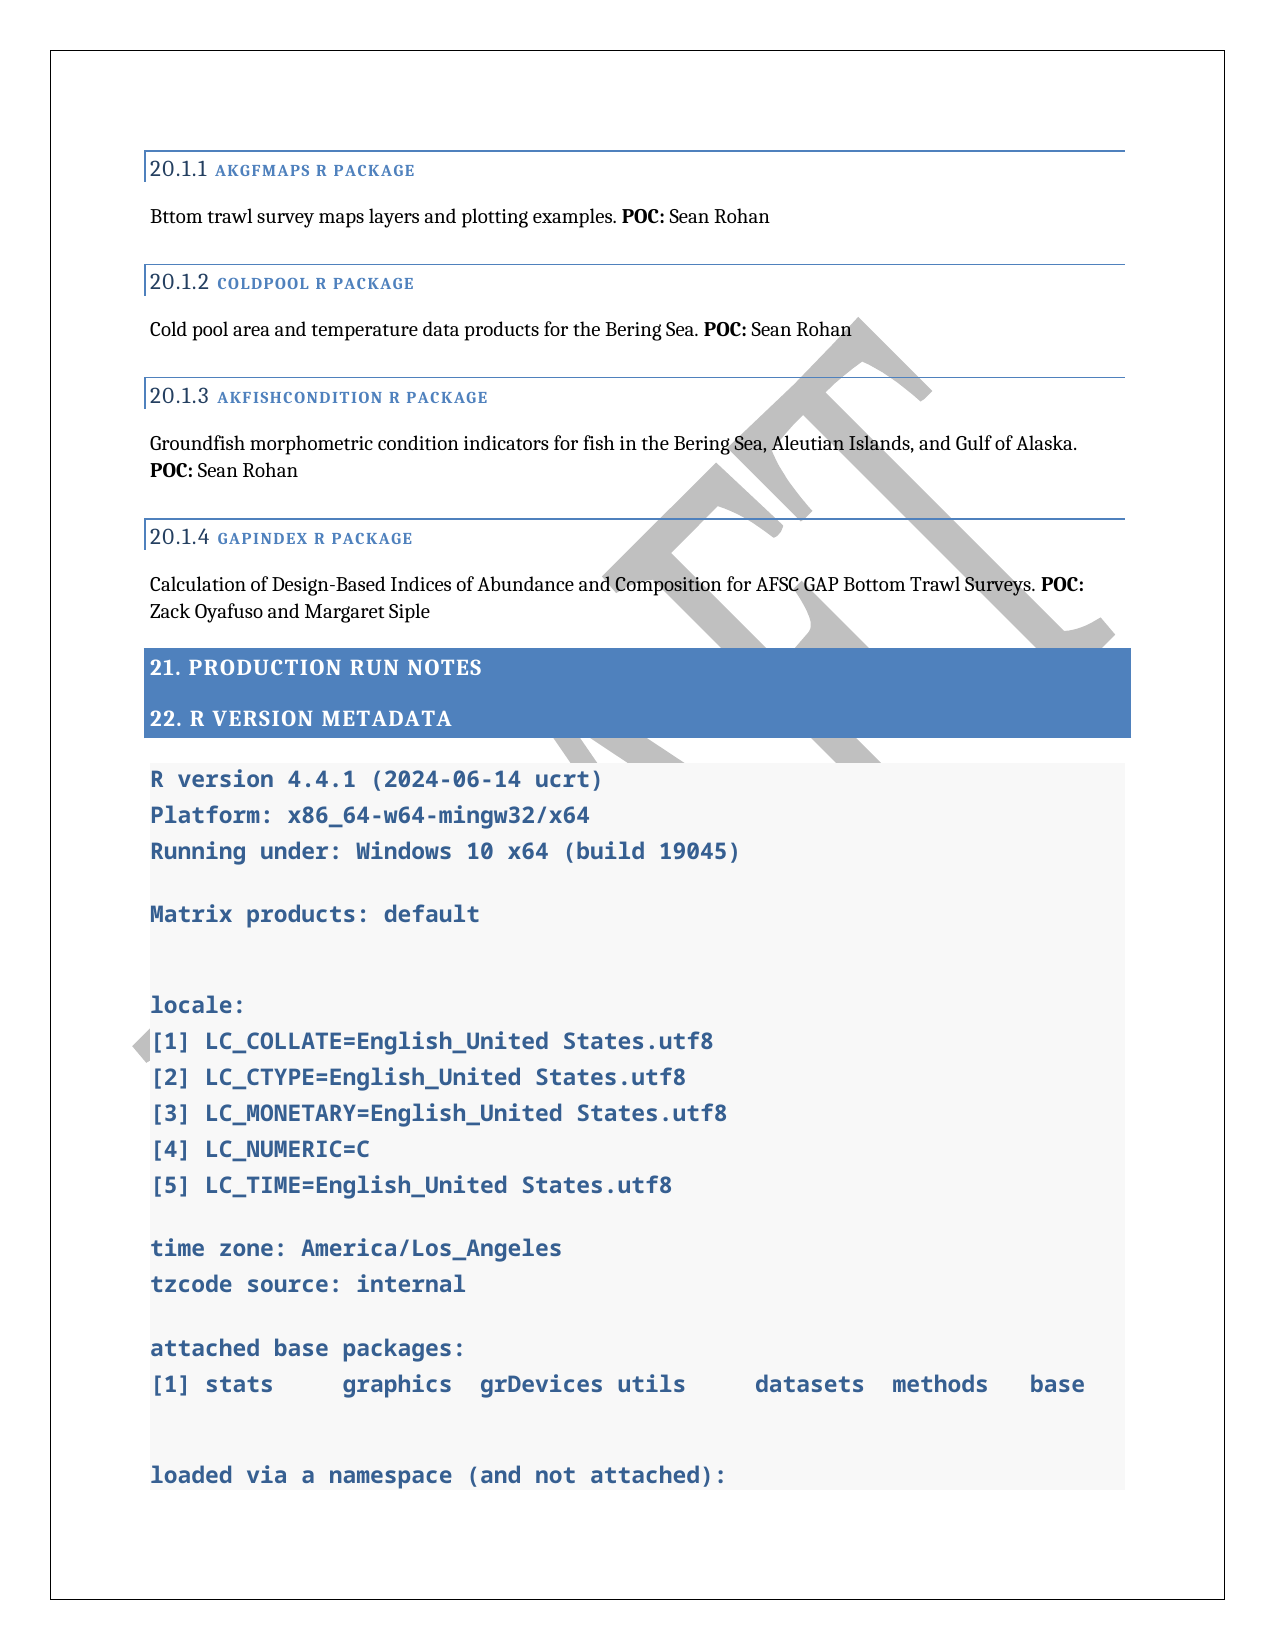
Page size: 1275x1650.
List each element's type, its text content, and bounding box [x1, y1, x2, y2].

subtitle 20.1.1 akgfmaps R package [146, 152, 1125, 182]
text Groundfish morphometric condition indicators for fish in the Bering Sea, Aleutian Islands, and Gulf of Alaska. POC: Sean Rohan [150, 432, 1125, 483]
subtitle 20.1.3 akfishcondition R package [146, 378, 1125, 409]
subtitle 21. Production run notes [150, 655, 1125, 681]
subtitle 22. R Version Metadata [150, 699, 1125, 732]
text Calculation of Design-Based Indices of Abundance and Composition for AFSC GAP Bottom Trawl Surveys. POC: Zack Oyafuso and Margaret Siple [150, 572, 1125, 624]
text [150, 763, 1125, 1490]
text Bttom trawl survey maps layers and plotting examples. POC: Sean Rohan [150, 205, 1125, 229]
subtitle 20.1.2 coldpool R package [146, 265, 1125, 296]
subtitle 20.1.4 gapindex R package [146, 520, 1125, 550]
text Cold pool area and temperature data products for the Bering Sea. POC: Sean Rohan [150, 318, 1125, 342]
